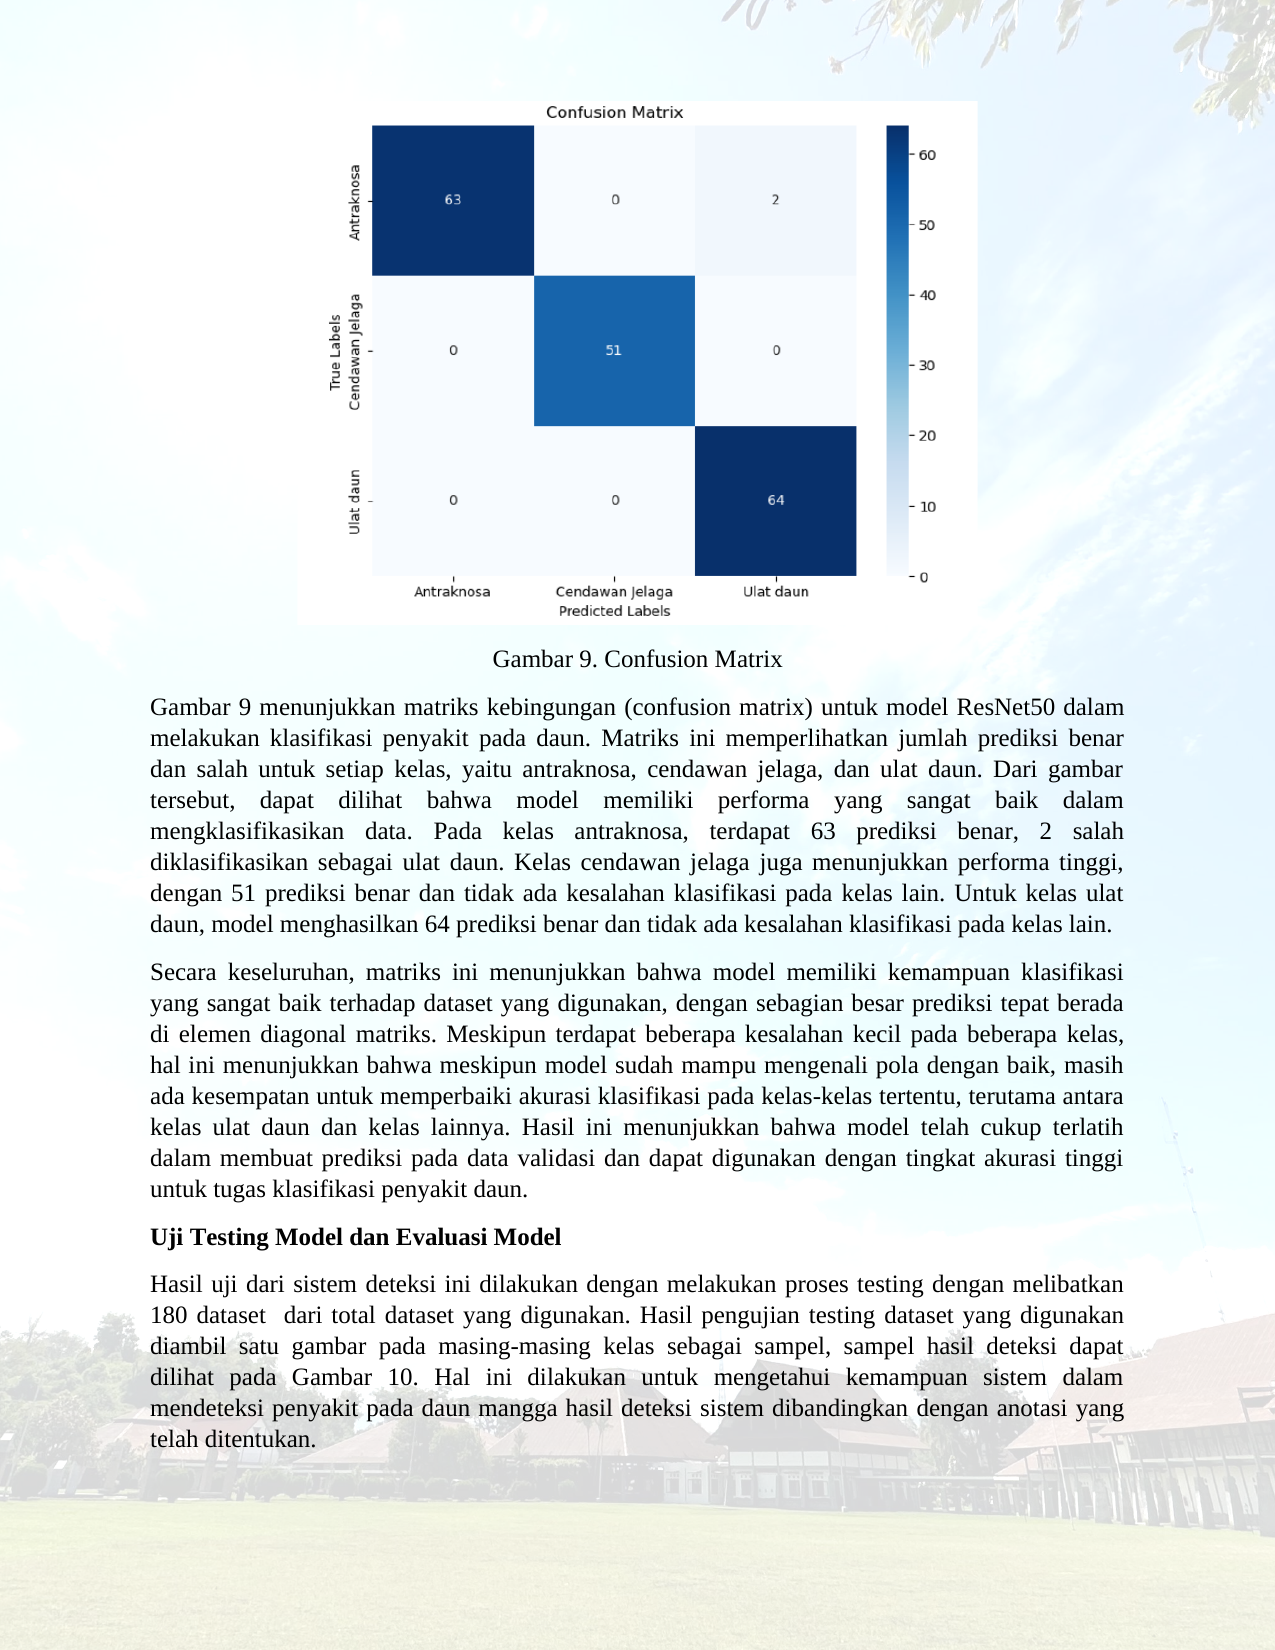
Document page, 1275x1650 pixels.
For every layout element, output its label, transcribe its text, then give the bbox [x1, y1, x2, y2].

text Uji Testing Model dan Evaluasi Model [150, 1222, 1125, 1250]
text Gambar 9 menunjukkan matriks kebingungan (confusion matrix) untuk model ResNet50 dalam melakukan klasifikasi penyakit pada daun. Matriks ini memperlihatkan jumlah prediksi benar dan salah untuk setiap kelas, yaitu antraknosa, cendawan jelaga, dan ulat daun. Dari gambar tersebut, dapat dilihat bahwa model memiliki performa yang sangat baik dalam mengklasifikasikan data. Pada kelas antraknosa, terdapat 63 prediksi benar, 2 salah diklasifikasikan sebagai ulat daun. Kelas cendawan jelaga juga menunjukkan performa tinggi, dengan 51 prediksi benar dan tidak ada kesalahan klasifikasi pada kelas lain. Untuk kelas ulat daun, model menghasilkan 64 prediksi benar dan tidak ada kesalahan klasifikasi pada kelas lain. [150, 692, 1125, 938]
text Gambar 9. Confusion Matrix [150, 644, 1125, 673]
text Secara keseluruhan, matriks ini menunjukkan bahwa model memiliki kemampuan klasifikasi yang sangat baik terhadap dataset yang digunakan, dengan sebagian besar prediksi tepat berada di elemen diagonal matriks. Meskipun terdapat beberapa kesalahan kecil pada beberapa kelas, hal ini menunjukkan bahwa meskipun model sudah mampu mengenali pola dengan baik, masih ada kesempatan untuk memperbaiki akurasi klasifikasi pada kelas-kelas tertentu, terutama antara kelas ulat daun dan kelas lainnya. Hasil ini menunjukkan bahwa model telah cukup terlatih dalam membuat prediksi pada data validasi dan dapat digunakan dengan tingkat akurasi tinggi untuk tugas klasifikasi penyakit daun. [150, 957, 1125, 1203]
text Hasil uji dari sistem deteksi ini dilakukan dengan melakukan proses testing dengan melibatkan 180 dataset dari total dataset yang digunakan. Hasil pengujian testing dataset yang digunakan diambil satu gambar pada masing-masing kelas sebagai sampel, sampel hasil deteksi dapat dilihat pada Gambar 10. Hal ini dilakukan untuk mengetahui kemampuan sistem dalam mendeteksi penyakit pada daun mangga hasil deteksi sistem dibandingkan dengan anotasi yang telah ditentukan. [150, 1269, 1125, 1453]
picture [297, 101, 978, 625]
